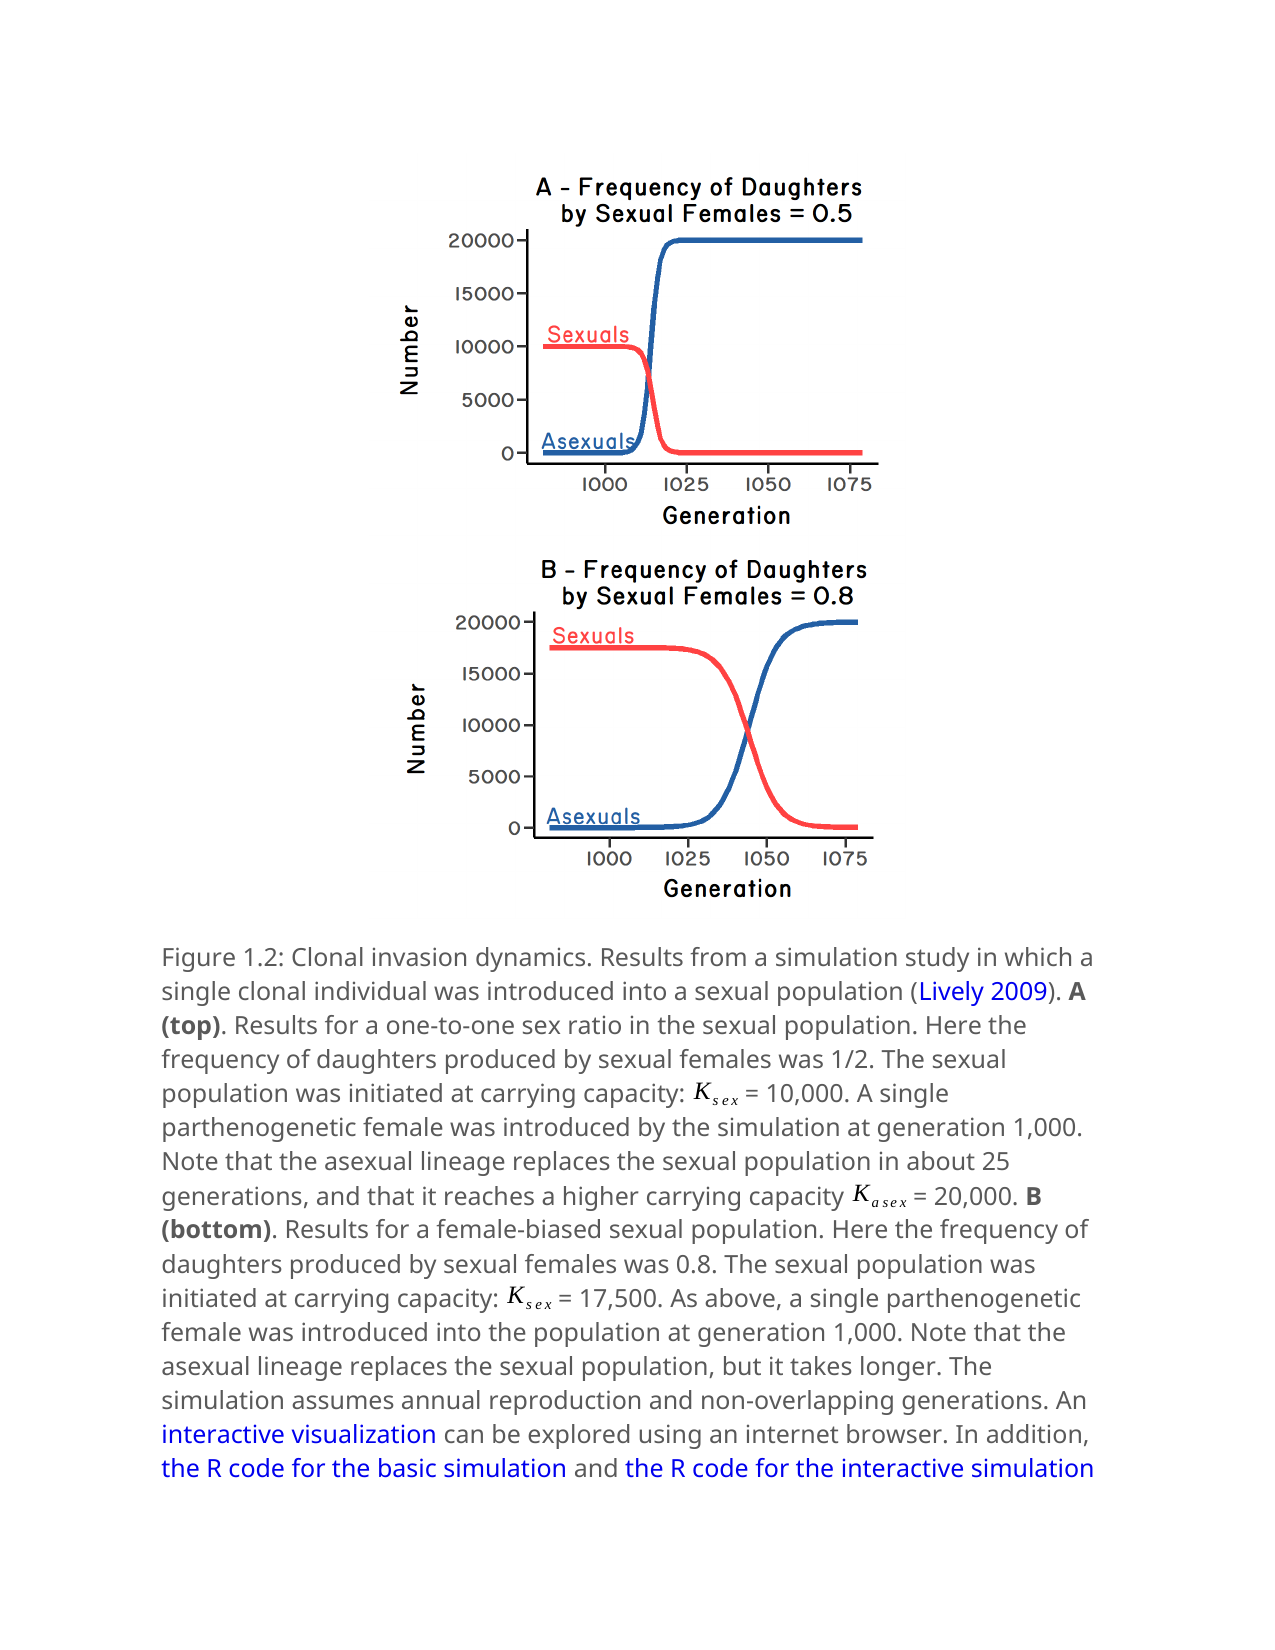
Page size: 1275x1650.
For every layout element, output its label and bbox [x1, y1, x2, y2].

table_header [150, 150, 1125, 1485]
picture [369, 153, 906, 919]
